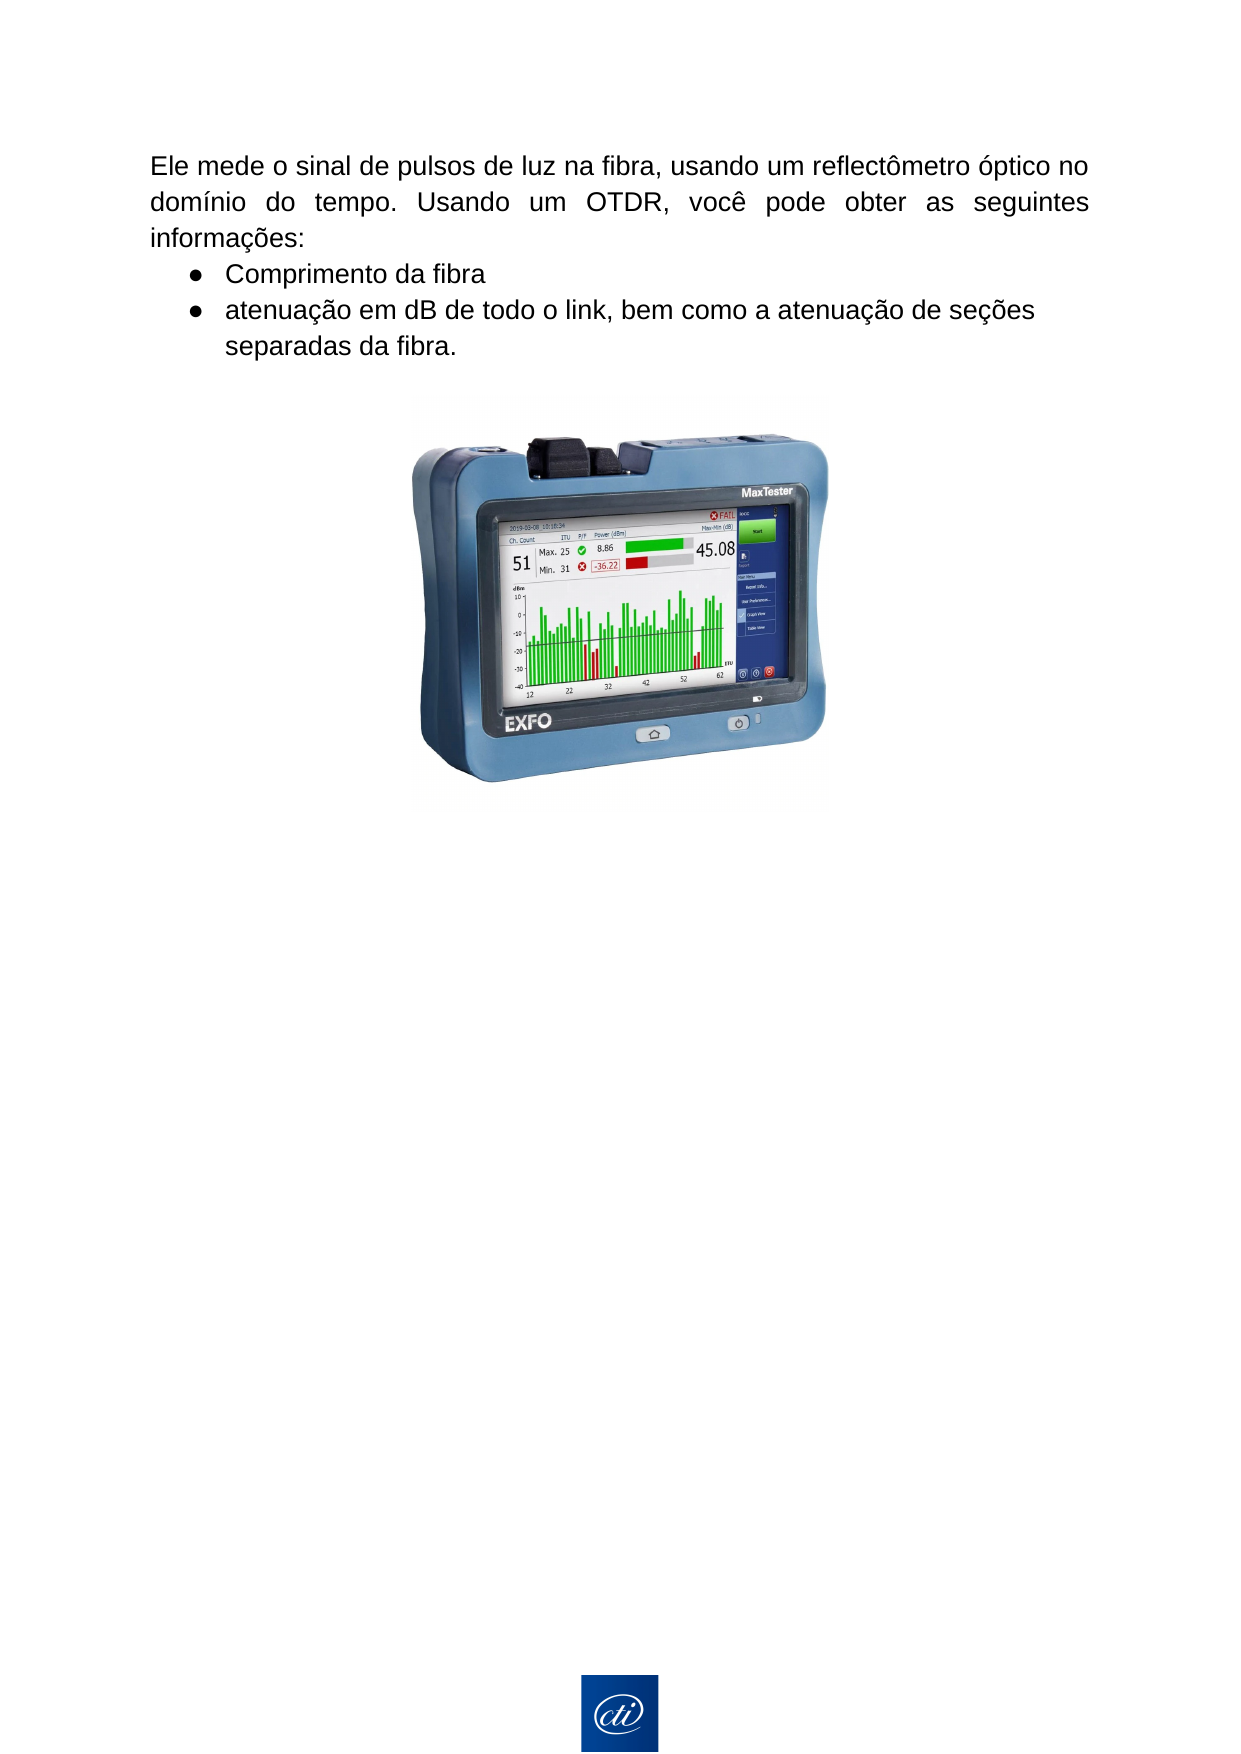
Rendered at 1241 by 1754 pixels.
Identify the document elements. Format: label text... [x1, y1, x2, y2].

list Comprimento da fibra [187, 258, 1090, 289]
picture [581, 1675, 659, 1752]
text Ele mede o sinal de pulsos de luz na fibra, usando um reflectômetro óptico no domínio do tempo. Usando um OTDR, você pode obter as seguintes informações: [150, 150, 1090, 253]
picture [411, 395, 829, 812]
list atenuação em dB de todo o link, bem como a atenuação de seções separadas da fibra. [187, 294, 1090, 361]
